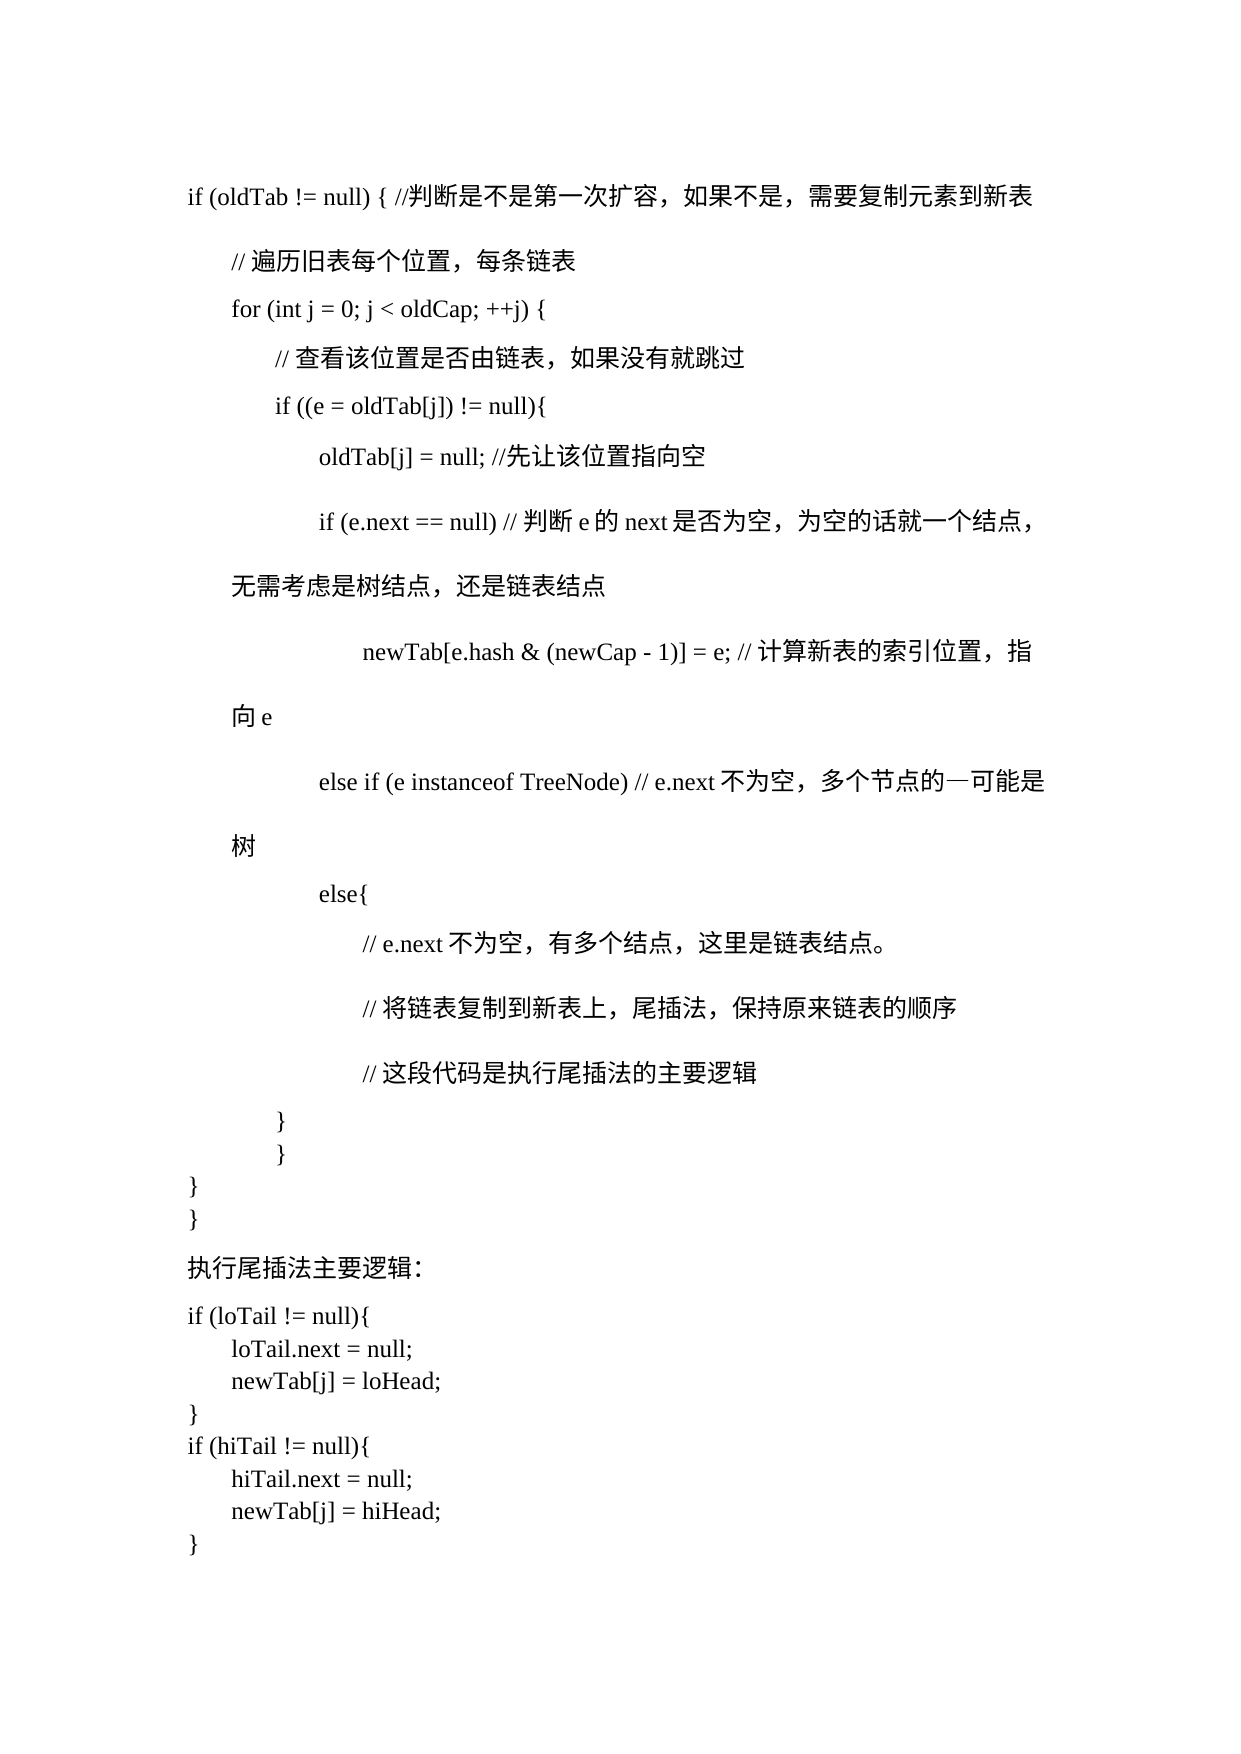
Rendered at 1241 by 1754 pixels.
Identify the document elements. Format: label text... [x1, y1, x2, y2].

text } [187, 1202, 1053, 1234]
text // e.next不为空，有多个结点，这里是链表结点。 [231, 909, 1053, 974]
text newTab[e.hash & (newCap - 1)] = e; // 计算新表的索引位置，指向e [231, 617, 1053, 747]
text oldTab[j] = null; //先让该位置指向空 [231, 422, 1053, 487]
text // 遍历旧表每个位置，每条链表 [187, 227, 1053, 292]
text if (oldTab != null) { //判断是不是第一次扩容，如果不是，需要复制元素到新表 [187, 162, 1053, 227]
text } [187, 1169, 1053, 1202]
text newTab[j] = hiHead; [187, 1494, 1053, 1527]
text if (loTail != null){ [187, 1299, 1053, 1332]
text } [231, 1104, 1053, 1137]
text if ((e = oldTab[j]) != null){ [231, 389, 1053, 422]
text // 查看该位置是否由链表，如果没有就跳过 [187, 324, 1053, 389]
text for (int j = 0; j < oldCap; ++j) { [187, 292, 1053, 324]
text else{ [231, 877, 1053, 909]
text if (e.next == null) // 判断e的next是否为空，为空的话就一个结点，无需考虑是树结点，还是链表结点 [231, 487, 1053, 617]
text hiTail.next = null; [187, 1462, 1053, 1494]
text } [231, 1137, 1053, 1169]
text } [187, 1527, 1053, 1559]
text if (hiTail != null){ [187, 1429, 1053, 1462]
text else if (e instanceof TreeNode) // e.next不为空，多个节点的—可能是树 [231, 747, 1053, 877]
text // 这段代码是执行尾插法的主要逻辑 [231, 1039, 1053, 1104]
text 执行尾插法主要逻辑： [187, 1234, 1053, 1299]
text loTail.next = null; [187, 1332, 1053, 1364]
text newTab[j] = loHead; [187, 1364, 1053, 1397]
text // 将链表复制到新表上，尾插法，保持原来链表的顺序 [231, 974, 1053, 1039]
text } [187, 1397, 1053, 1429]
